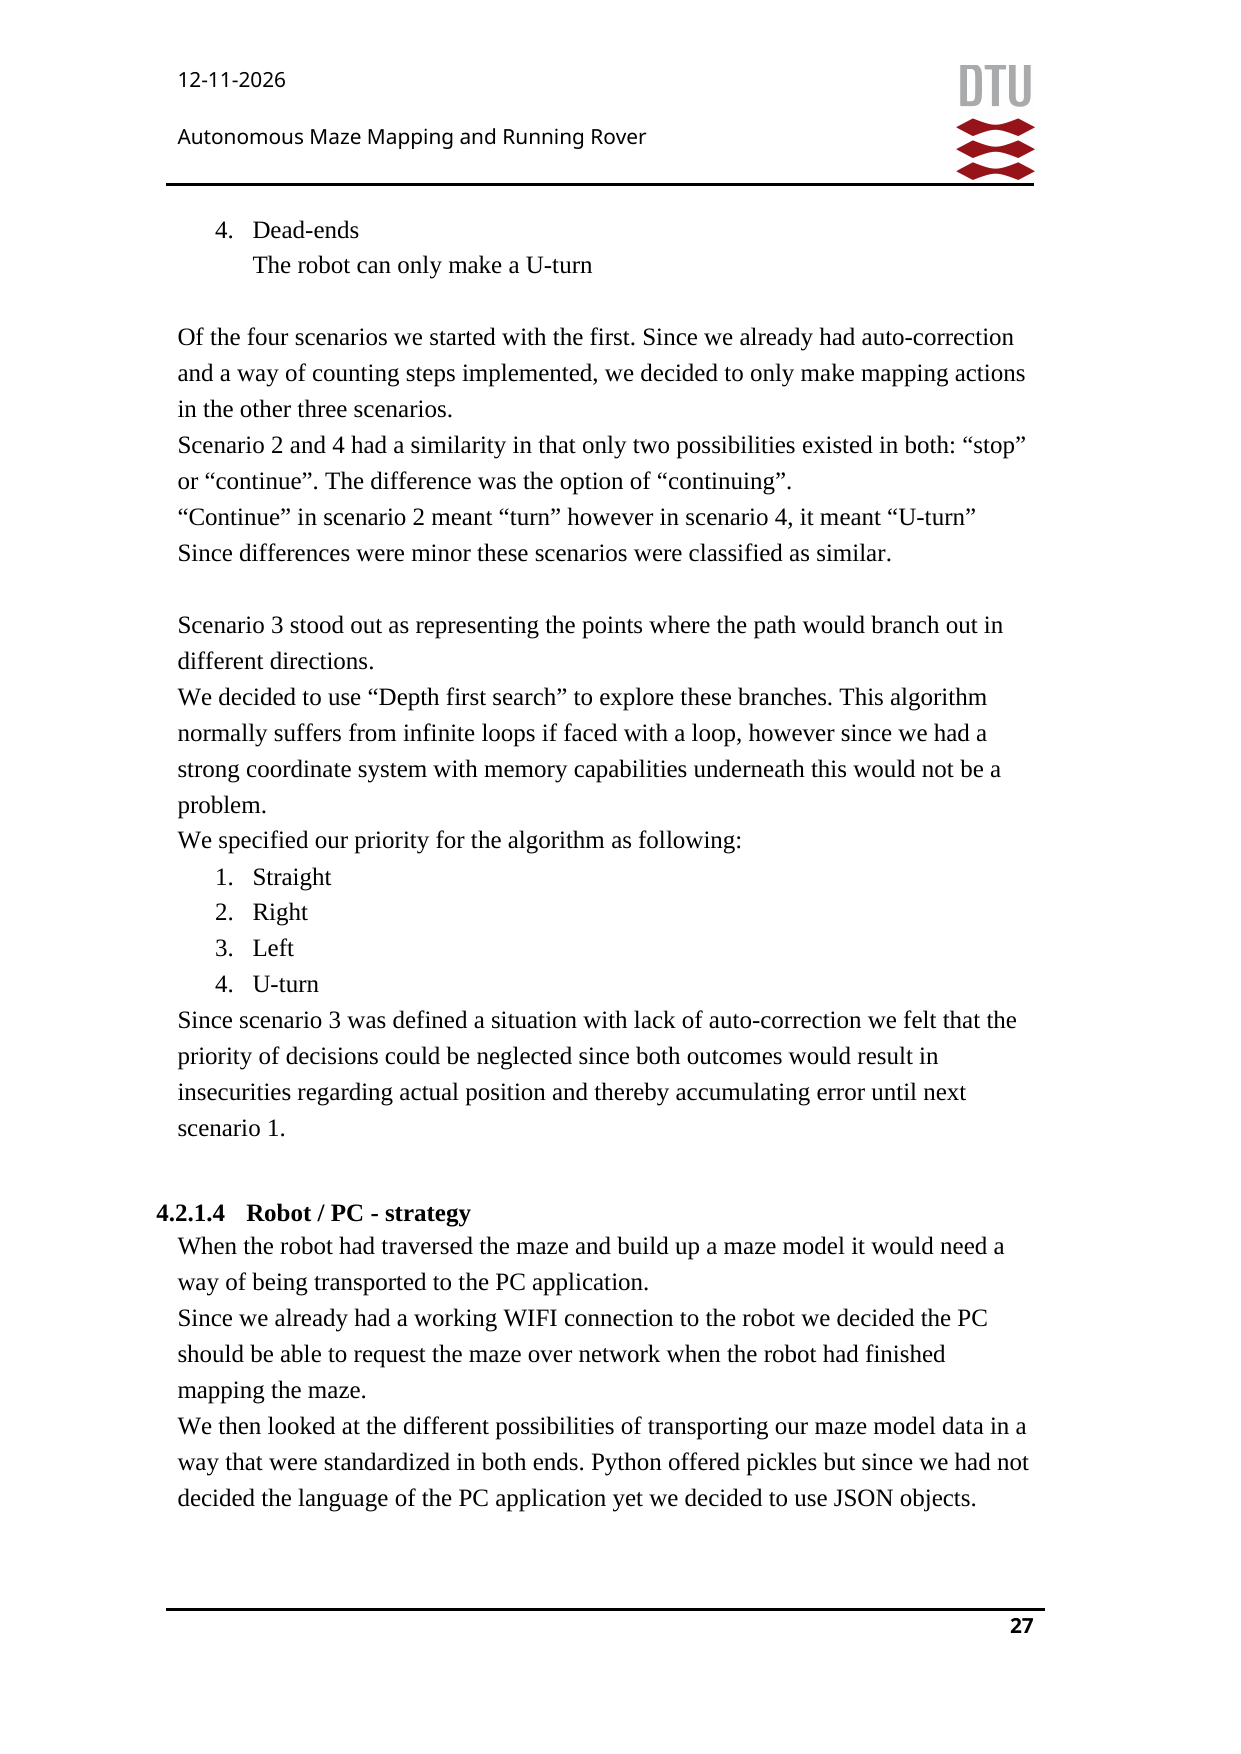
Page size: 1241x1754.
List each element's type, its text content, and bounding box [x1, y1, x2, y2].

text “Continue” in scenario 2 meant “turn” however in scenario 4, it meant “U-turn” [177, 502, 1033, 531]
list Left [215, 933, 1033, 962]
list Right [215, 897, 1033, 926]
text We decided to use “Depth first search” to explore these branches. This algorithm normally suffers from infinite loops if faced with a loop, however since we had a strong coordinate system with memory capabilities underneath this would not be a problem. [177, 682, 1033, 818]
text When the robot had traversed the maze and build up a maze model it would need a way of being transported to the PC application. [177, 1231, 1033, 1296]
list Dead-ends The robot can only make a U-turn [215, 215, 1033, 279]
subtitle Robot / PC - strategy [156, 1198, 1033, 1227]
text We specified our priority for the algorithm as following: [177, 826, 1033, 854]
picture [956, 65, 1035, 180]
text We then looked at the different possibilities of transporting our maze model data in a way that were standardized in both ends. Python offered pickles but since we had not decided the language of the PC application yet we decided to use JSON objects. [177, 1411, 1033, 1511]
list U-turn [215, 969, 1033, 998]
text Of the four scenarios we started with the first. Since we already had auto-correction and a way of counting steps implemented, we decided to only make mapping actions in the other three scenarios. [177, 322, 1033, 423]
text Since scenario 3 was defined a situation with lack of auto-correction we felt that the priority of decisions could be neglected since both outcomes would result in insecurities regarding actual position and thereby accumulating error until next scenario 1. [177, 1005, 1033, 1142]
text Since differences were minor these scenarios were classified as similar. [177, 538, 1033, 567]
text Since we already had a working WIFI connection to the robot we decided the PC should be able to request the maze over network when the robot had finished mapping the maze. [177, 1303, 1033, 1403]
text Scenario 2 and 4 had a similarity in that only two possibilities existed in both: “stop” or “continue”. The difference was the option of “continuing”. [177, 430, 1033, 495]
list Straight [215, 862, 1033, 890]
text Scenario 3 stood out as representing the points where the path would branch out in different directions. [177, 610, 1033, 675]
